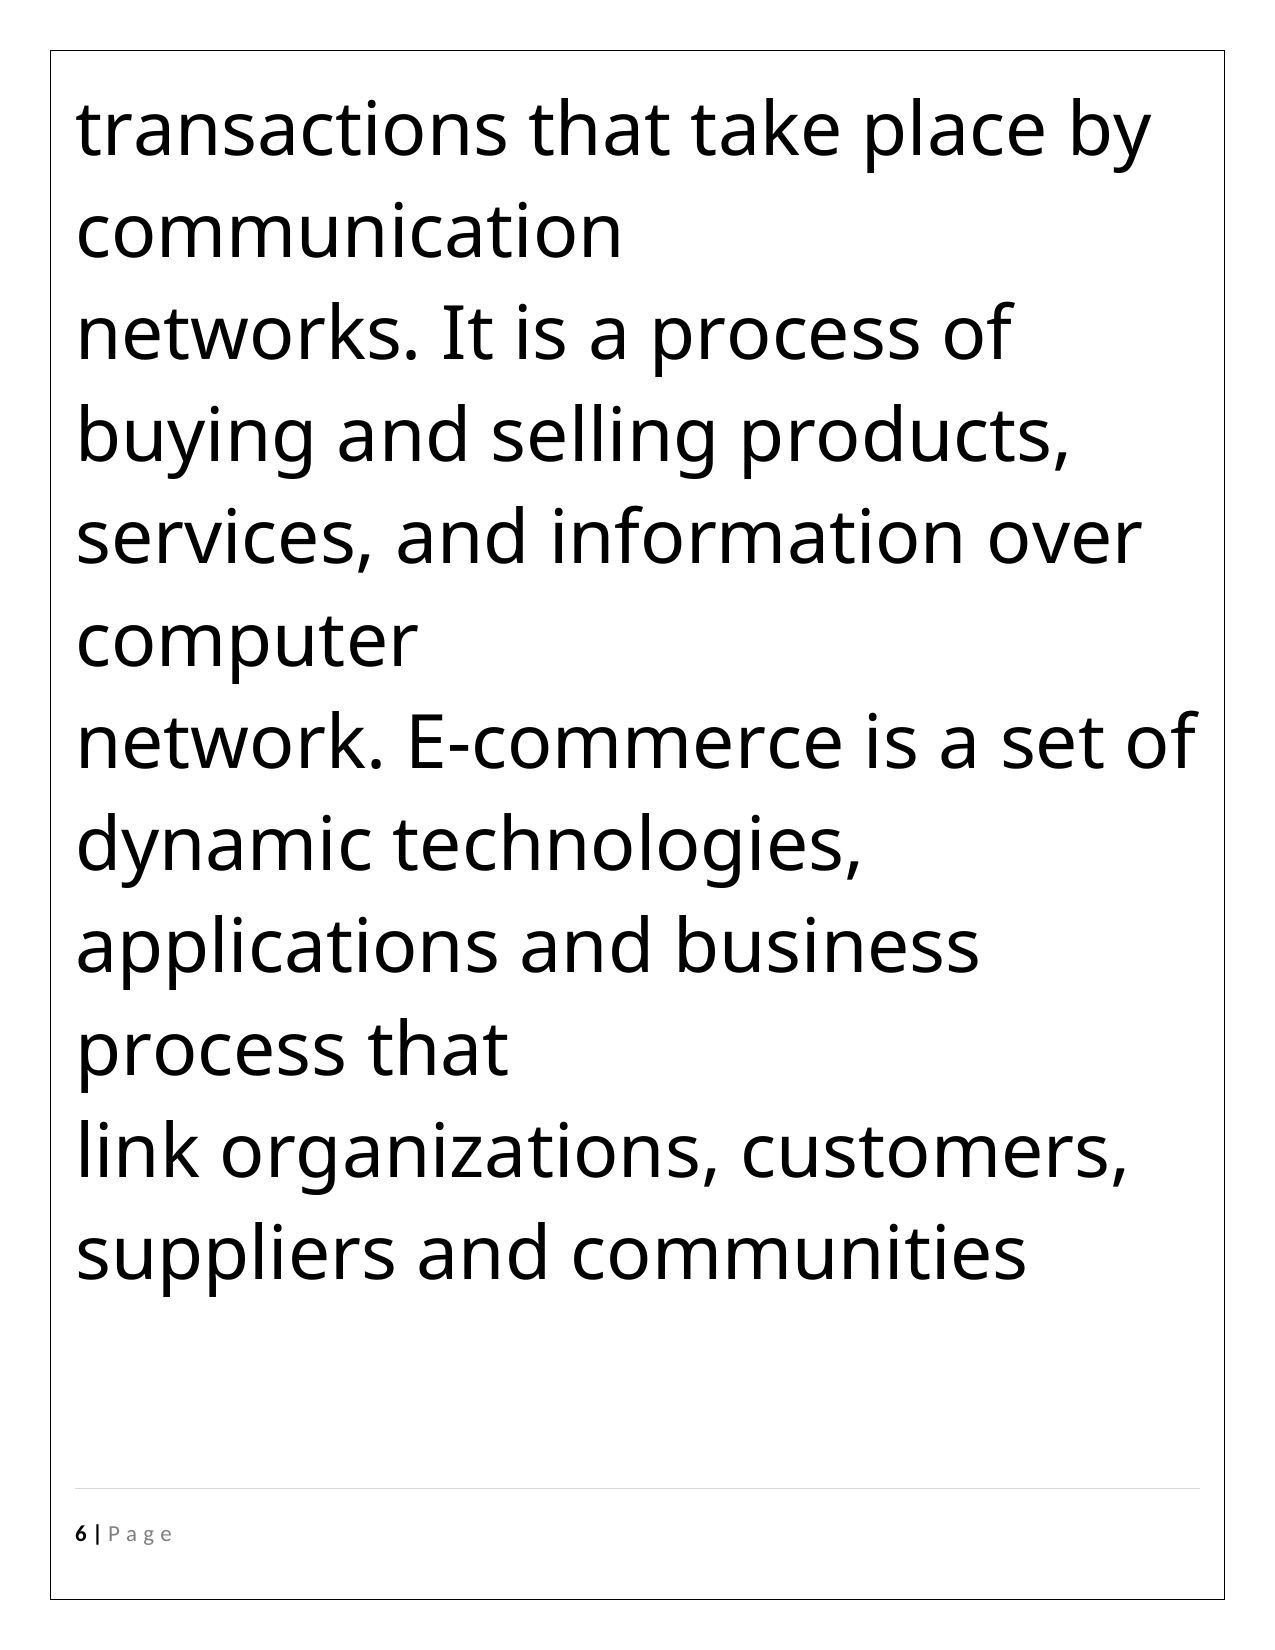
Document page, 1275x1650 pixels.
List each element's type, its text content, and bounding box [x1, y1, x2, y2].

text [75, 75, 1200, 279]
text networks. It is a process of buying and selling products, services, and information over computer [75, 279, 1200, 688]
text network. E-commerce is a set of dynamic technologies, applications and business process that [75, 688, 1200, 1097]
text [75, 1097, 1200, 1301]
